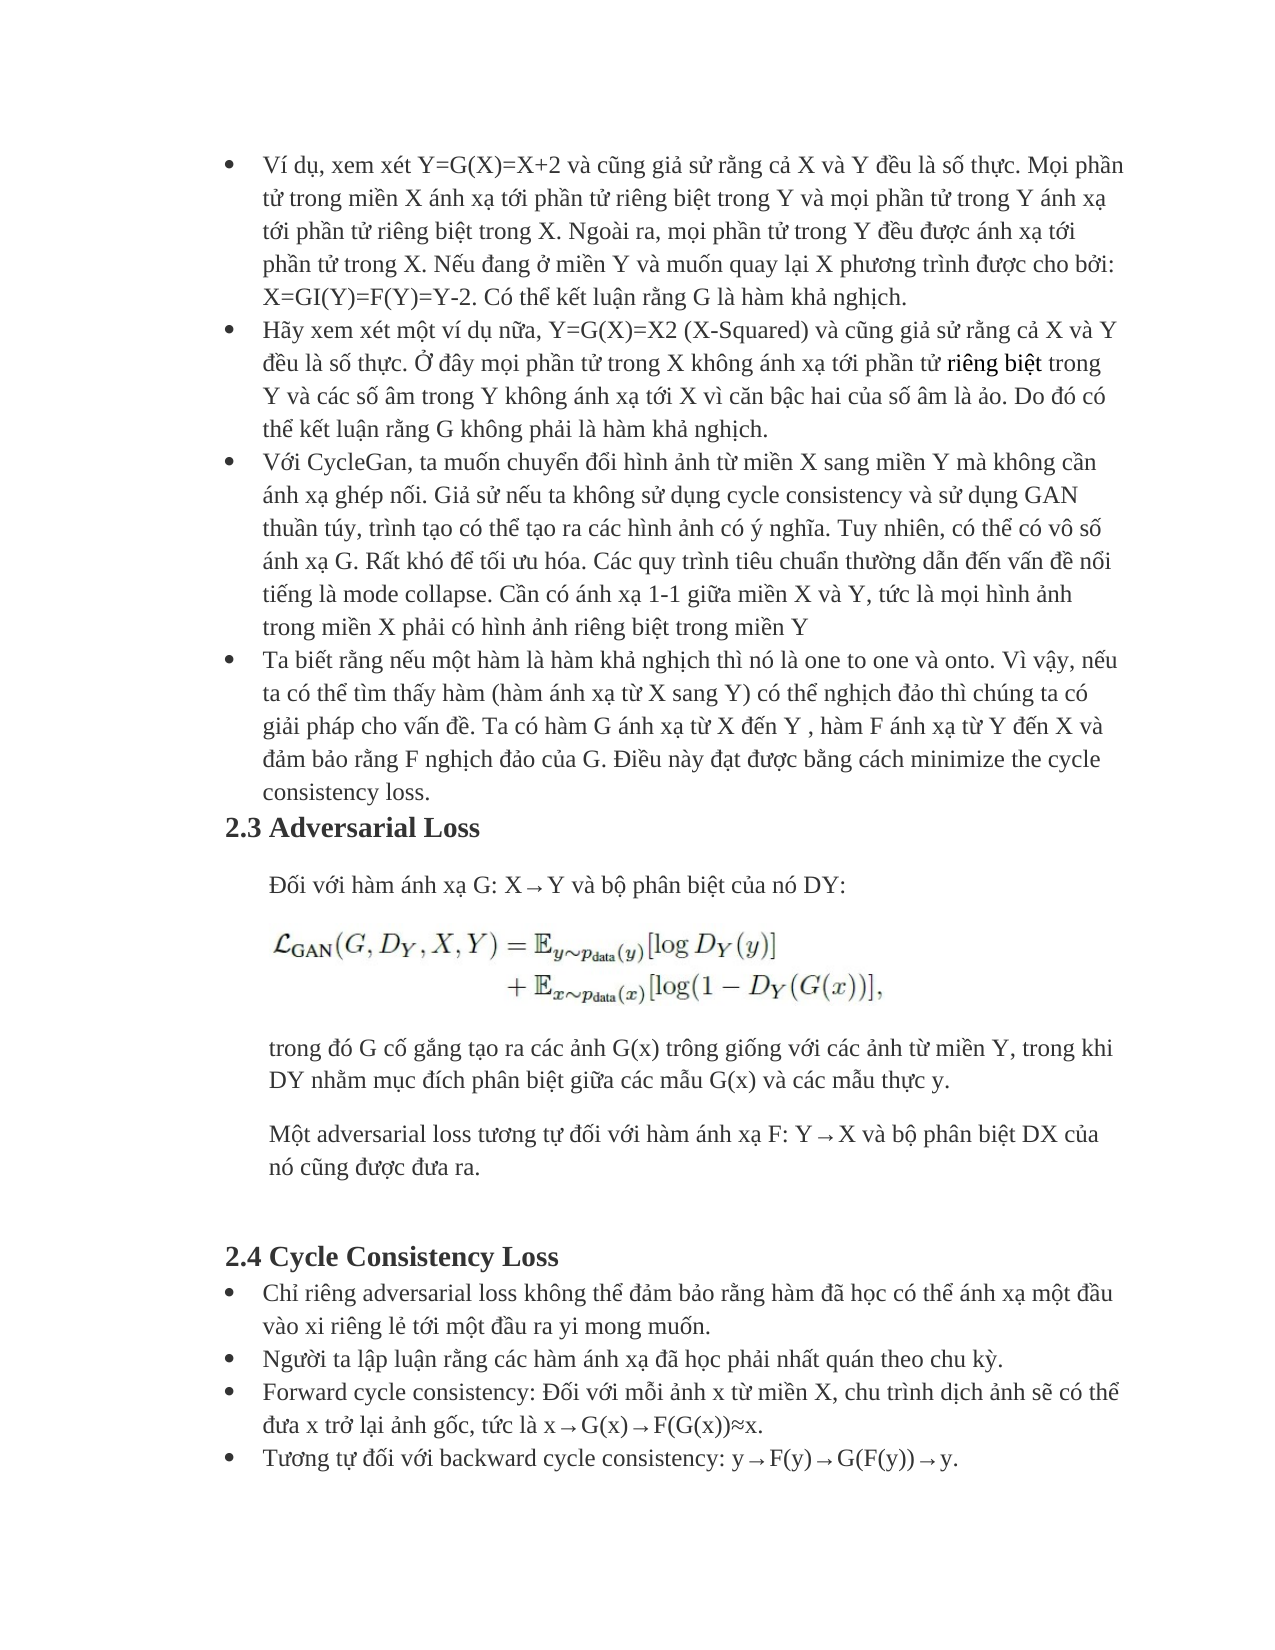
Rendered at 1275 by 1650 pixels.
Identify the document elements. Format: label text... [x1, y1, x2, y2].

text trong đó G cố gắng tạo ra các ảnh G(x) trông giống với các ảnh từ miền Y, trong khi DY nhằm mục đích phân biệt giữa các mẫu G(x) và các mẫu thực y. [269, 1033, 1125, 1094]
list Ví dụ, xem xét Y=G(X)=X+2 và cũng giả sử rằng cả X và Y đều là số thực. Mọi phần tử trong miền X ánh xạ tới phần tử riêng biệt trong Y và mọi phần tử trong Y ánh xạ tới phần tử riêng biệt trong X. Ngoài ra, mọi phần tử trong Y đều được ánh xạ tới phần tử trong X. Nếu đang ở miền Y và muốn quay lại X phương trình được cho bởi: [225, 150, 1125, 278]
list X=GI(Y)=F(Y)=Y-2. Có thể kết luận rằng G là hàm khả nghịch. [262, 282, 1125, 311]
list Cycle Consistency Loss [225, 1239, 1125, 1273]
list Forward cycle consistency: Đối với mỗi ảnh x từ miền X, chu trình dịch ảnh sẽ có thể đưa x trở lại ảnh gốc, tức là x→G(x)→F(G(x))≈x. [225, 1377, 1125, 1439]
list Chỉ riêng adversarial loss không thể đảm bảo rằng hàm đã học có thể ánh xạ một đầu vào xi riêng lẻ tới một đầu ra yi mong muốn. [225, 1278, 1125, 1340]
list Adversarial Loss [225, 810, 1125, 844]
list Với CycleGan, ta muốn chuyển đổi hình ảnh từ miền X sang miền Y mà không cần ánh xạ ghép nối. Giả sử nếu ta không sử dụng cycle consistency và sử dụng GAN thuần túy, trình tạo có thể tạo ra các hình ảnh có ý nghĩa. Tuy nhiên, có thể có vô số ánh xạ G. Rất khó để tối ưu hóa. Các quy trình tiêu chuẩn thường dẫn đến vấn đề nổi tiếng là mode collapse. Cần có ánh xạ 1-1 giữa miền X và Y, tức là mọi hình ảnh trong miền X phải có hình ảnh riêng biệt trong miền Y [225, 447, 1125, 641]
list Hãy xem xét một ví dụ nữa, Y=G(X)=X2 (X-Squared) và cũng giả sử rằng cả X và Y đều là số thực. Ở đây mọi phần tử trong X không ánh xạ tới phần tử riêng biệt trong Y và các số âm trong Y không ánh xạ tới X vì căn bậc hai của số âm là ảo. Do đó có thể kết luận rằng G không phải là hàm khả nghịch. [225, 315, 1125, 443]
list Người ta lập luận rằng các hàm ánh xạ đã học phải nhất quán theo chu kỳ. [225, 1344, 1125, 1373]
list Tương tự đối với backward cycle consistency: y→F(y)→G(F(y))→y. [225, 1443, 1125, 1472]
text Đối với hàm ánh xạ G: X→Y và bộ phân biệt của nó DY: [269, 870, 1125, 898]
text Một adversarial loss tương tự đối với hàm ánh xạ F: Y→X và bộ phân biệt DX của nó cũng được đưa ra. [269, 1119, 1125, 1181]
list Ta biết rằng nếu một hàm là hàm khả nghịch thì nó là one to one và onto. Vì vậy, nếu ta có thể tìm thấy hàm (hàm ánh xạ từ X sang Y) có thể nghịch đảo thì chúng ta có giải pháp cho vấn đề. Ta có hàm G ánh xạ từ X đến Y , hàm F ánh xạ từ Y đến X và đảm bảo rằng F nghịch đảo của G. Điều này đạt được bằng cách minimize the cycle consistency loss. [225, 645, 1125, 806]
picture [268, 923, 887, 1006]
